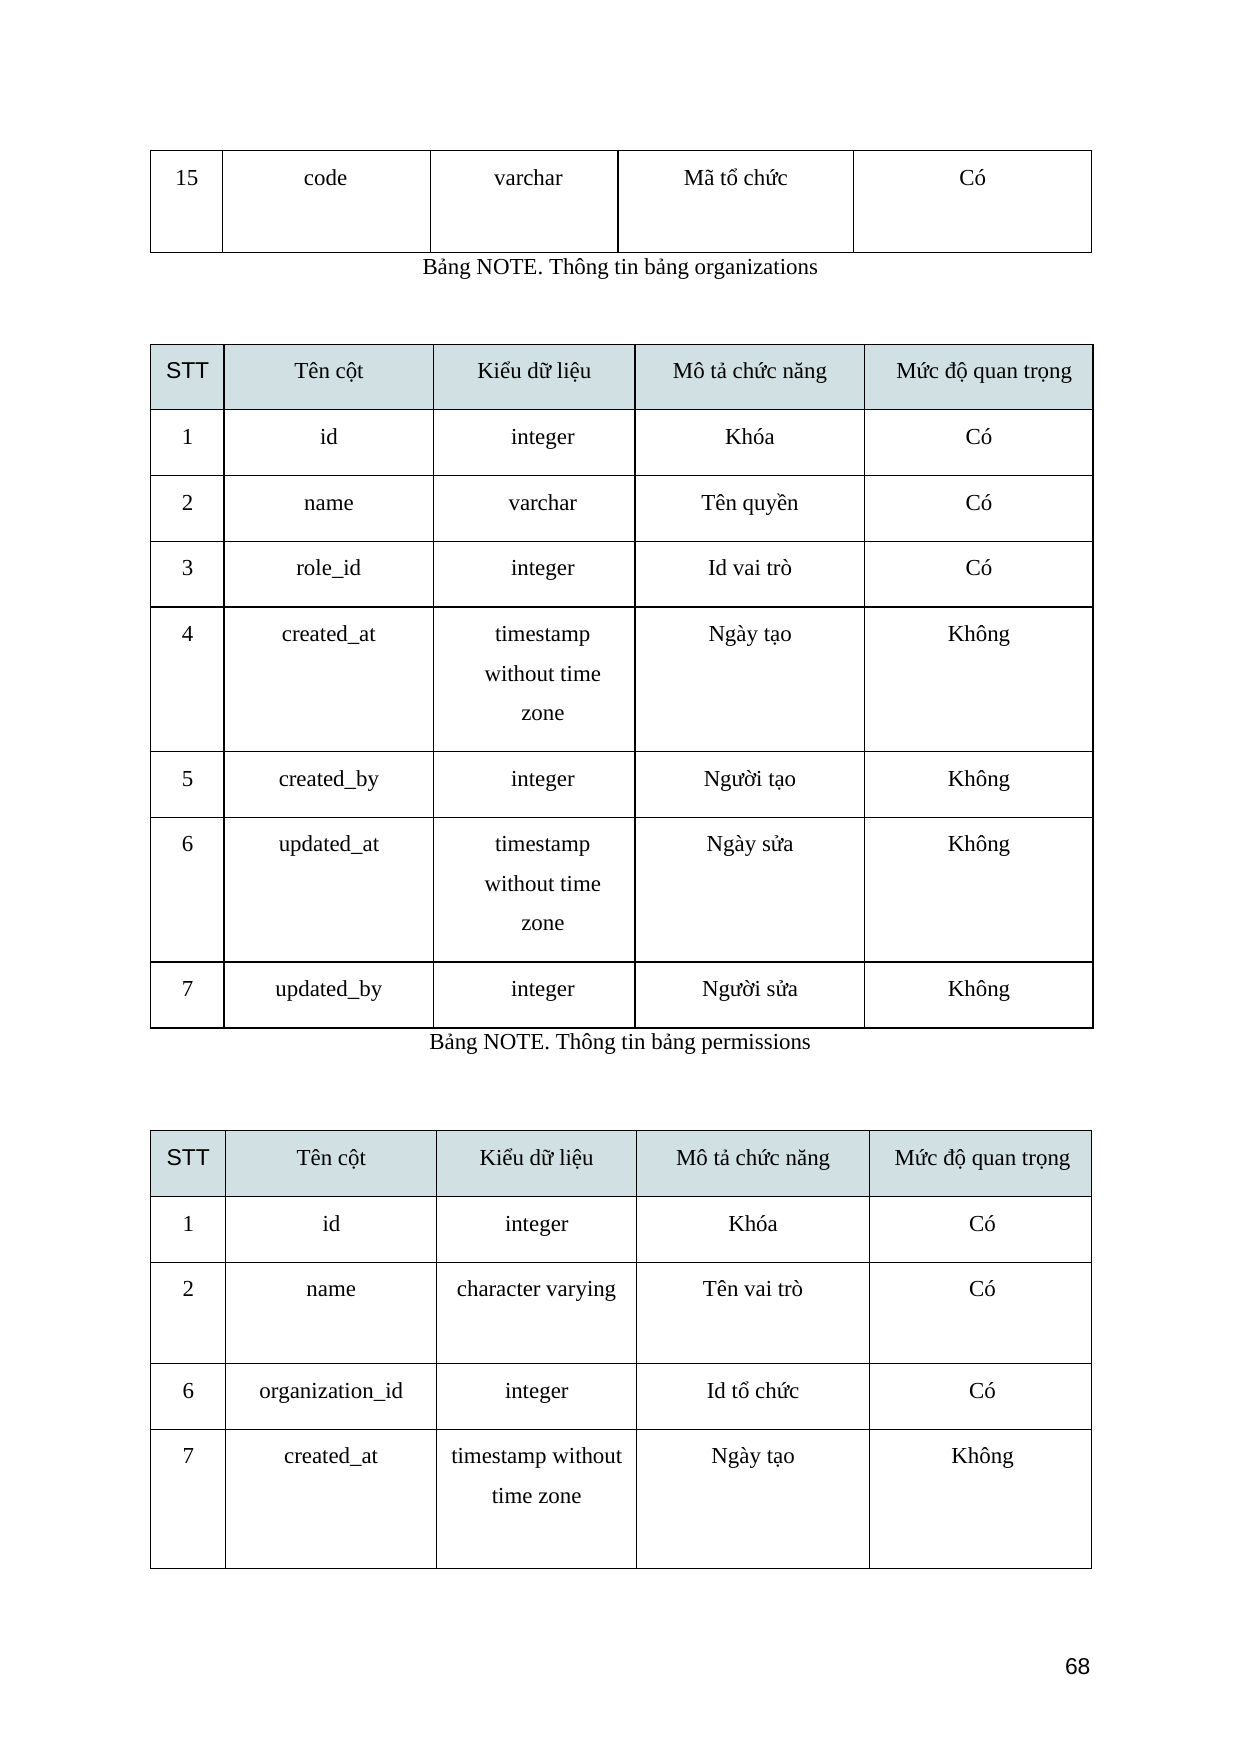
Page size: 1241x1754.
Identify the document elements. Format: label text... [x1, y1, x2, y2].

text Bảng NOTE. Thông tin bảng permissions [150, 1029, 1090, 1055]
text Bảng NOTE. Thông tin bảng organizations [150, 253, 1090, 279]
